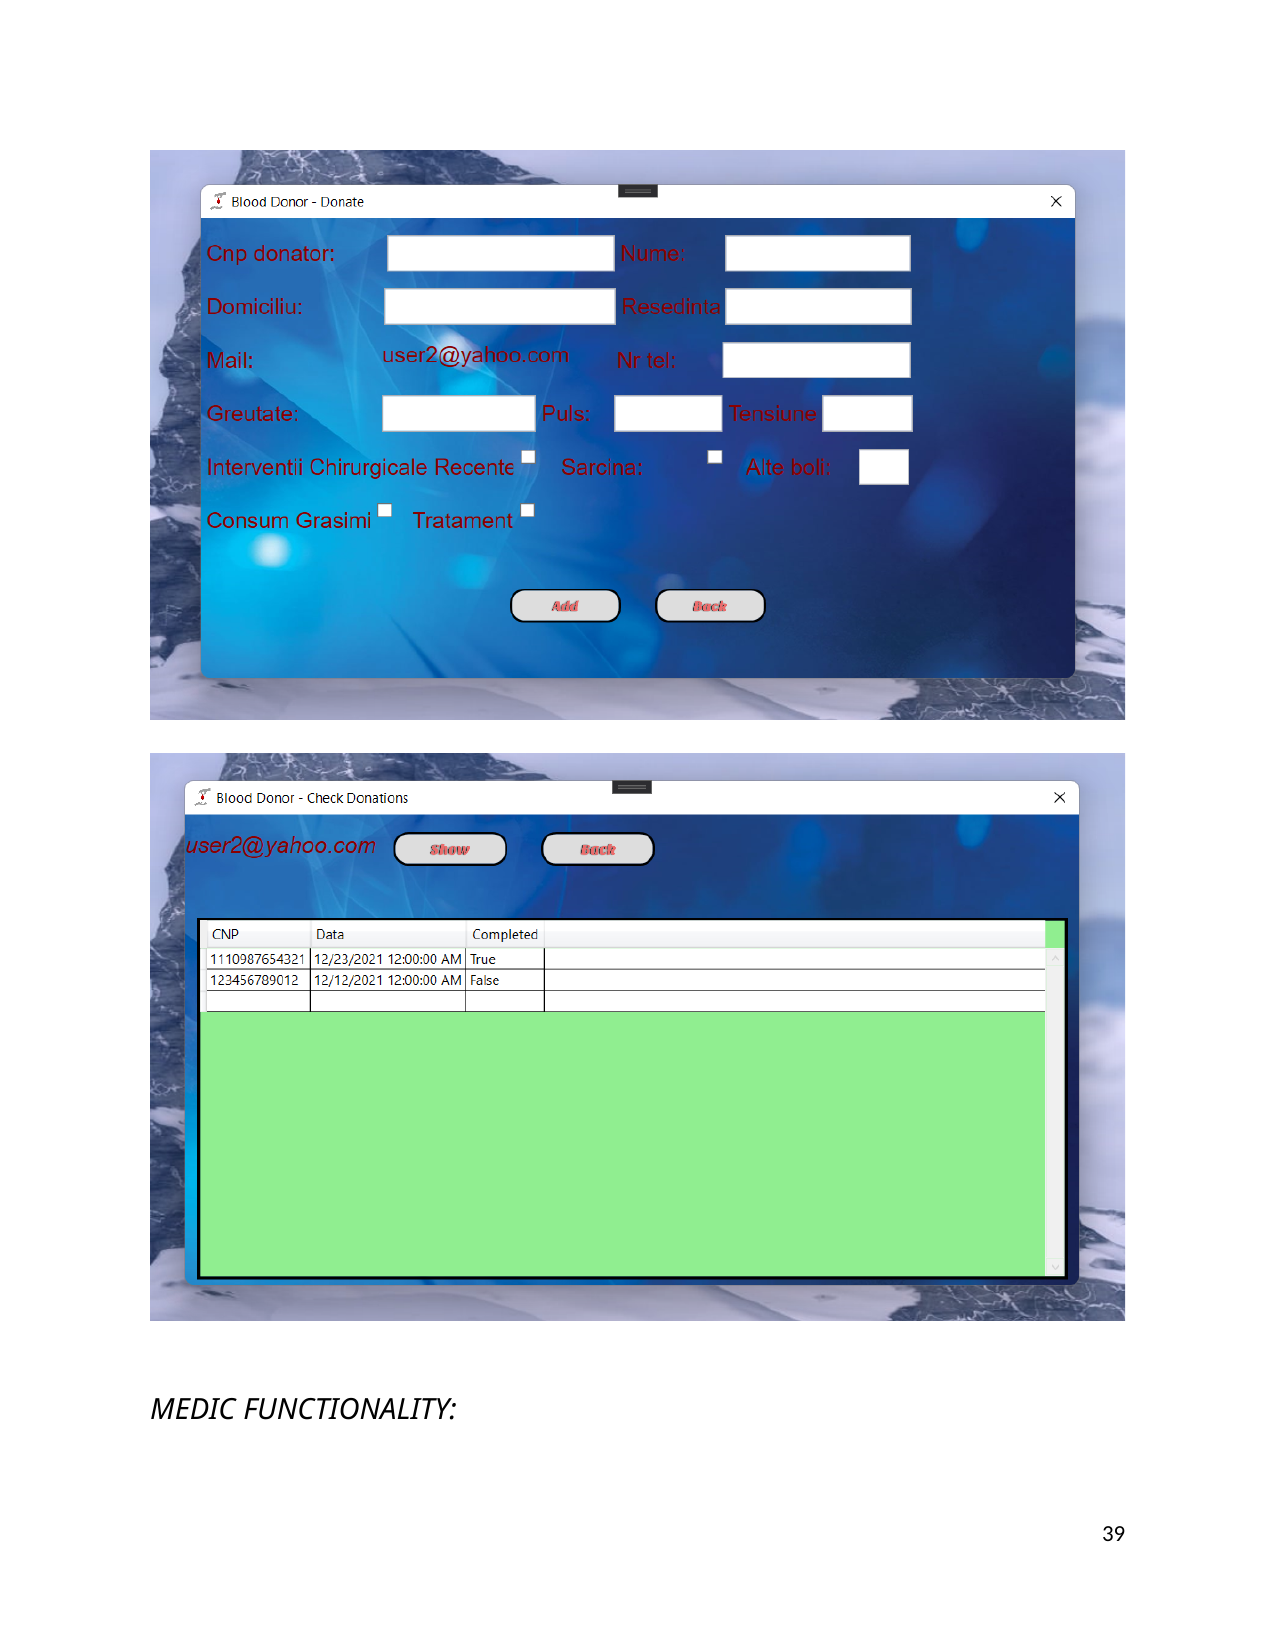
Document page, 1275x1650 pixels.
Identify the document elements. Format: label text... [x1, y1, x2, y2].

picture [150, 150, 1125, 720]
picture [150, 753, 1125, 1321]
text MEDIC FUNCTIONALITY: [150, 1388, 1125, 1428]
